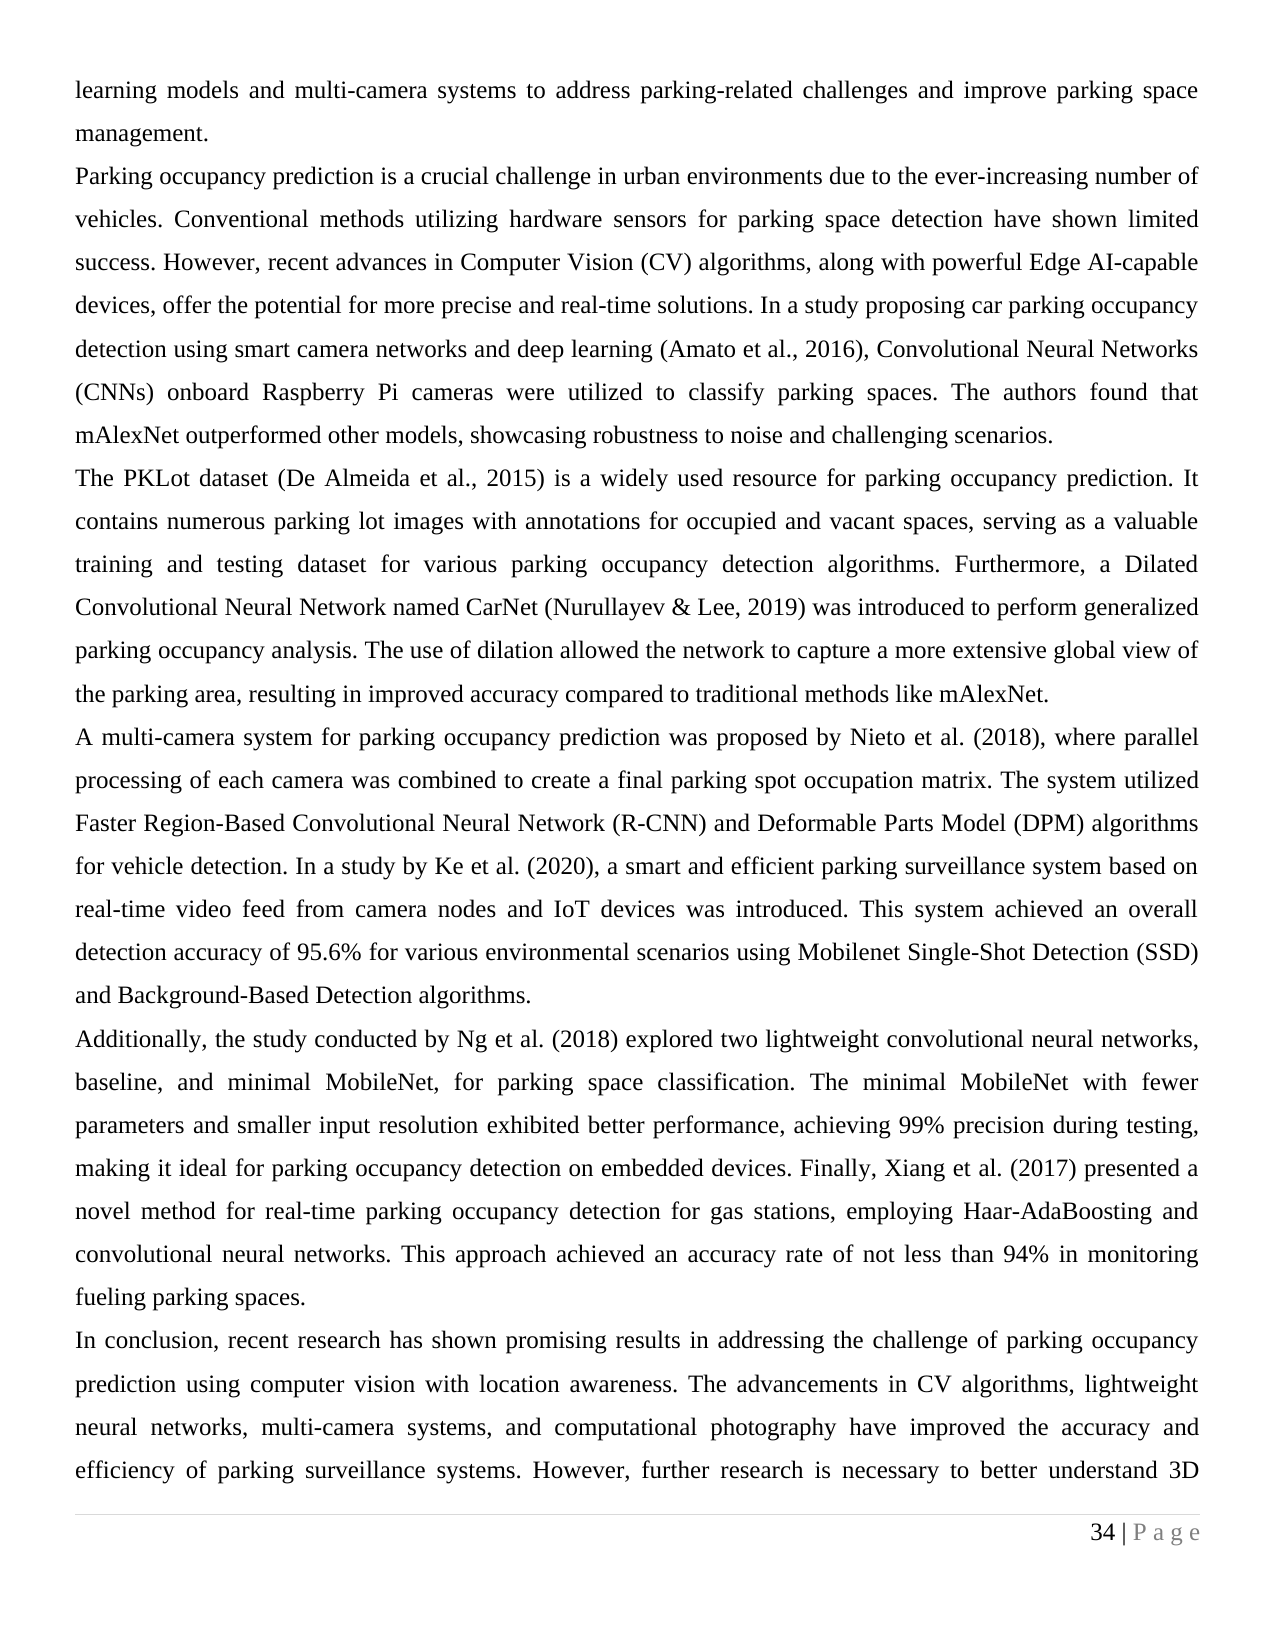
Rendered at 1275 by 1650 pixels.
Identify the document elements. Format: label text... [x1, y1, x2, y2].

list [75, 75, 1200, 147]
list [75, 1326, 1200, 1484]
list Additionally, the study conducted by Ng et al. (2018) explored two lightweight convolutional neural networks, baseline, and minimal MobileNet, for parking space classification. The minimal MobileNet with fewer parameters and smaller input resolution exhibited better performance, achieving 99% precision during testing, making it ideal for parking occupancy detection on embedded devices. Finally, Xiang et al. (2017) presented a novel method for real-time parking occupancy detection for gas stations, employing Haar-AdaBoosting and convolutional neural networks. This approach achieved an accuracy rate of not less than 94% in monitoring fueling parking spaces. [75, 1024, 1200, 1311]
list The PKLot dataset (De Almeida et al., 2015) is a widely used resource for parking occupancy prediction. It contains numerous parking lot images with annotations for occupied and vacant spaces, serving as a valuable training and testing dataset for various parking occupancy detection algorithms. Furthermore, a Dilated Convolutional Neural Network named CarNet (Nurullayev & Lee, 2019) was introduced to perform generalized parking occupancy analysis. The use of dilation allowed the network to capture a more extensive global view of the parking area, resulting in improved accuracy compared to traditional methods like mAlexNet. [75, 463, 1200, 707]
list Parking occupancy prediction is a crucial challenge in urban environments due to the ever-increasing number of vehicles. Conventional methods utilizing hardware sensors for parking space detection have shown limited success. However, recent advances in Computer Vision (CV) algorithms, along with powerful Edge AI-capable devices, offer the potential for more precise and real-time solutions. In a study proposing car parking occupancy detection using smart camera networks and deep learning (Amato et al., 2016), Convolutional Neural Networks (CNNs) onboard Raspberry Pi cameras were utilized to classify parking spaces. The authors found that mAlexNet outperformed other models, showcasing robustness to noise and challenging scenarios. [75, 161, 1200, 449]
list A multi-camera system for parking occupancy prediction was proposed by Nieto et al. (2018), where parallel processing of each camera was combined to create a final parking spot occupation matrix. The system utilized Faster Region-Based Convolutional Neural Network (R-CNN) and Deformable Parts Model (DPM) algorithms for vehicle detection. In a study by Ke et al. (2020), a smart and efficient parking surveillance system based on real-time video feed from camera nodes and IoT devices was introduced. This system achieved an overall detection accuracy of 95.6% for various environmental scenarios using Mobilenet Single-Shot Detection (SSD) and Background-Based Detection algorithms. [75, 722, 1200, 1009]
